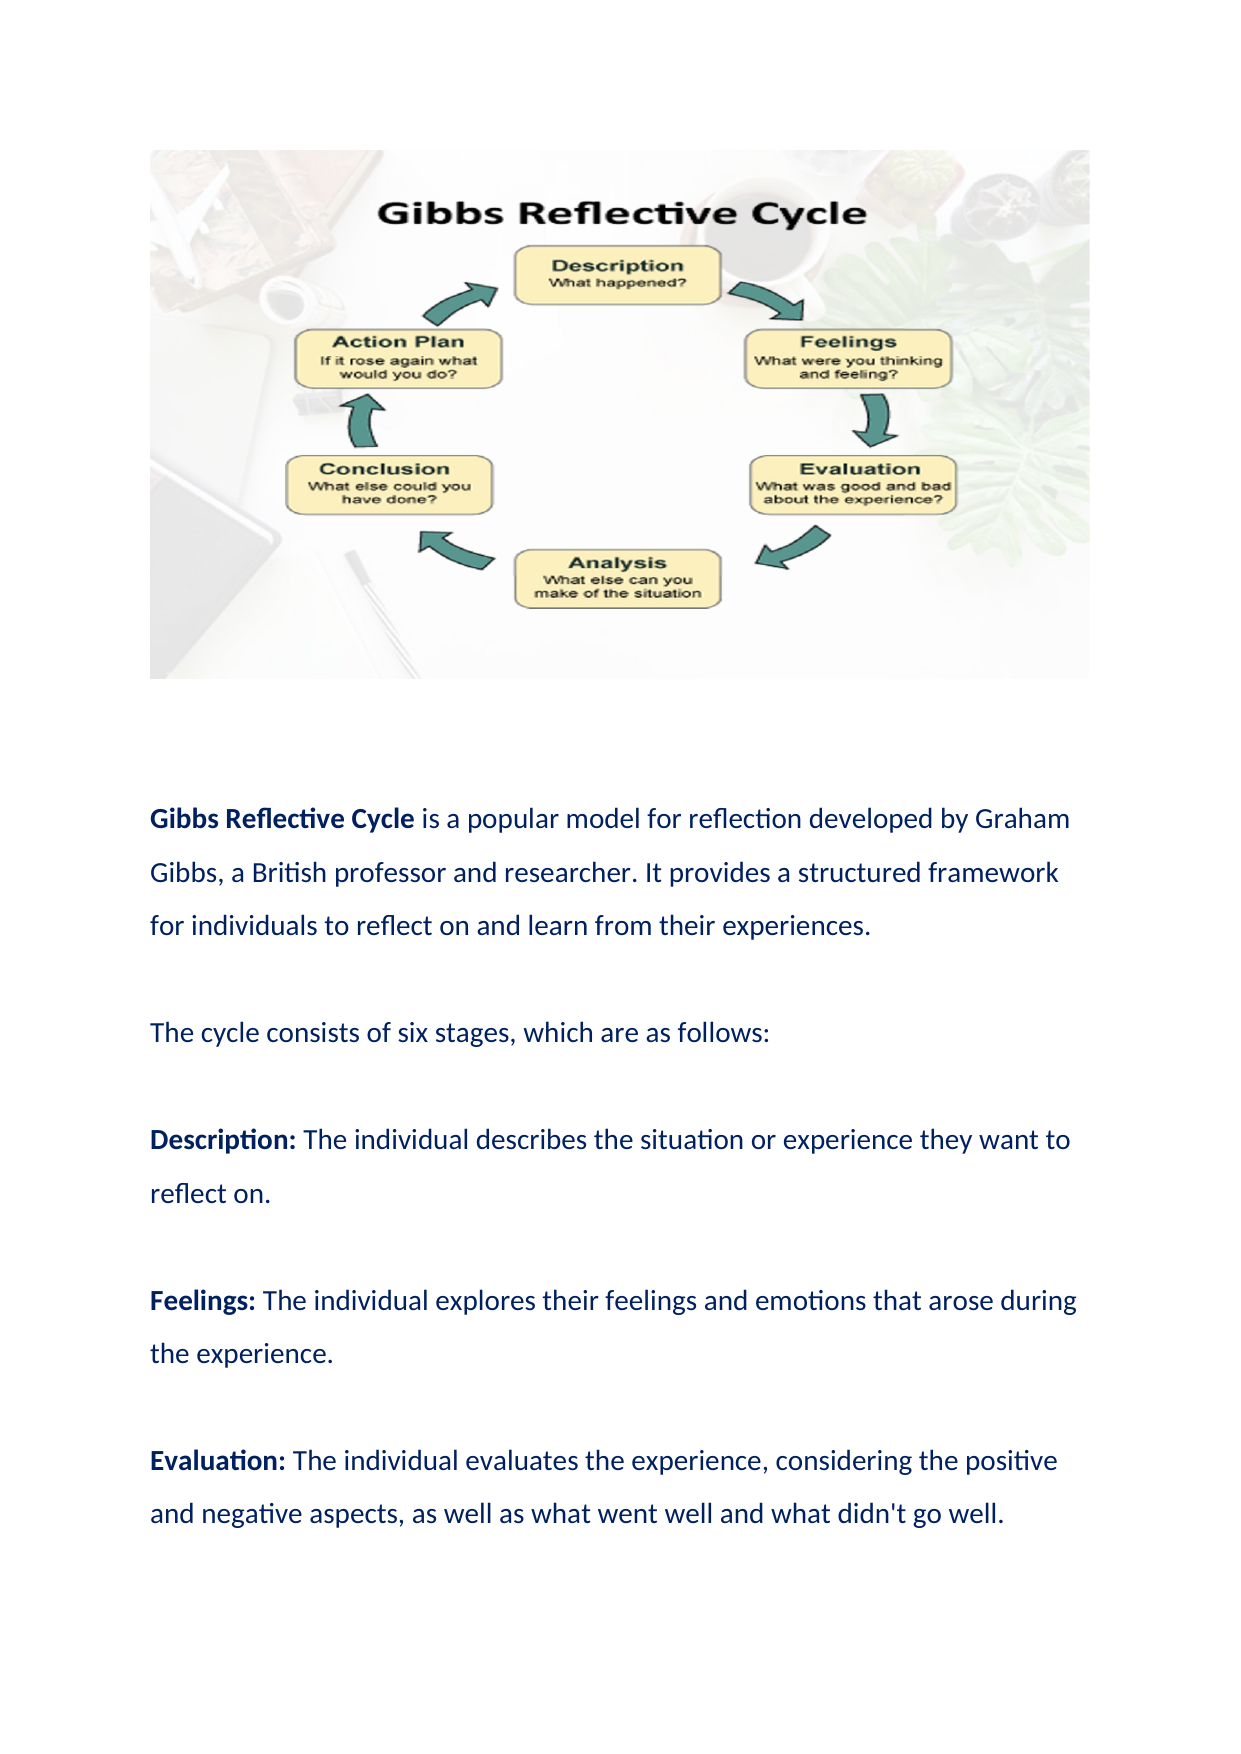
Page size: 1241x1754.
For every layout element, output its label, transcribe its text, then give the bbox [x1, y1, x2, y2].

text Description: The individual describes the situation or experience they want to reflect on. [150, 1121, 1090, 1210]
text Evaluation: The individual evaluates the experience, considering the positive and negative aspects, as well as what went well and what didn't go well. [150, 1442, 1090, 1531]
text The cycle consists of six stages, which are as follows: [150, 1014, 1090, 1050]
text Feelings: The individual explores their feelings and emotions that arose during the experience. [150, 1282, 1090, 1371]
text Gibbs Reflective Cycle is a popular model for reflection developed by Graham Gibbs, a British professor and researcher. It provides a structured framework for individuals to reflect on and learn from their experiences. [150, 801, 1090, 943]
